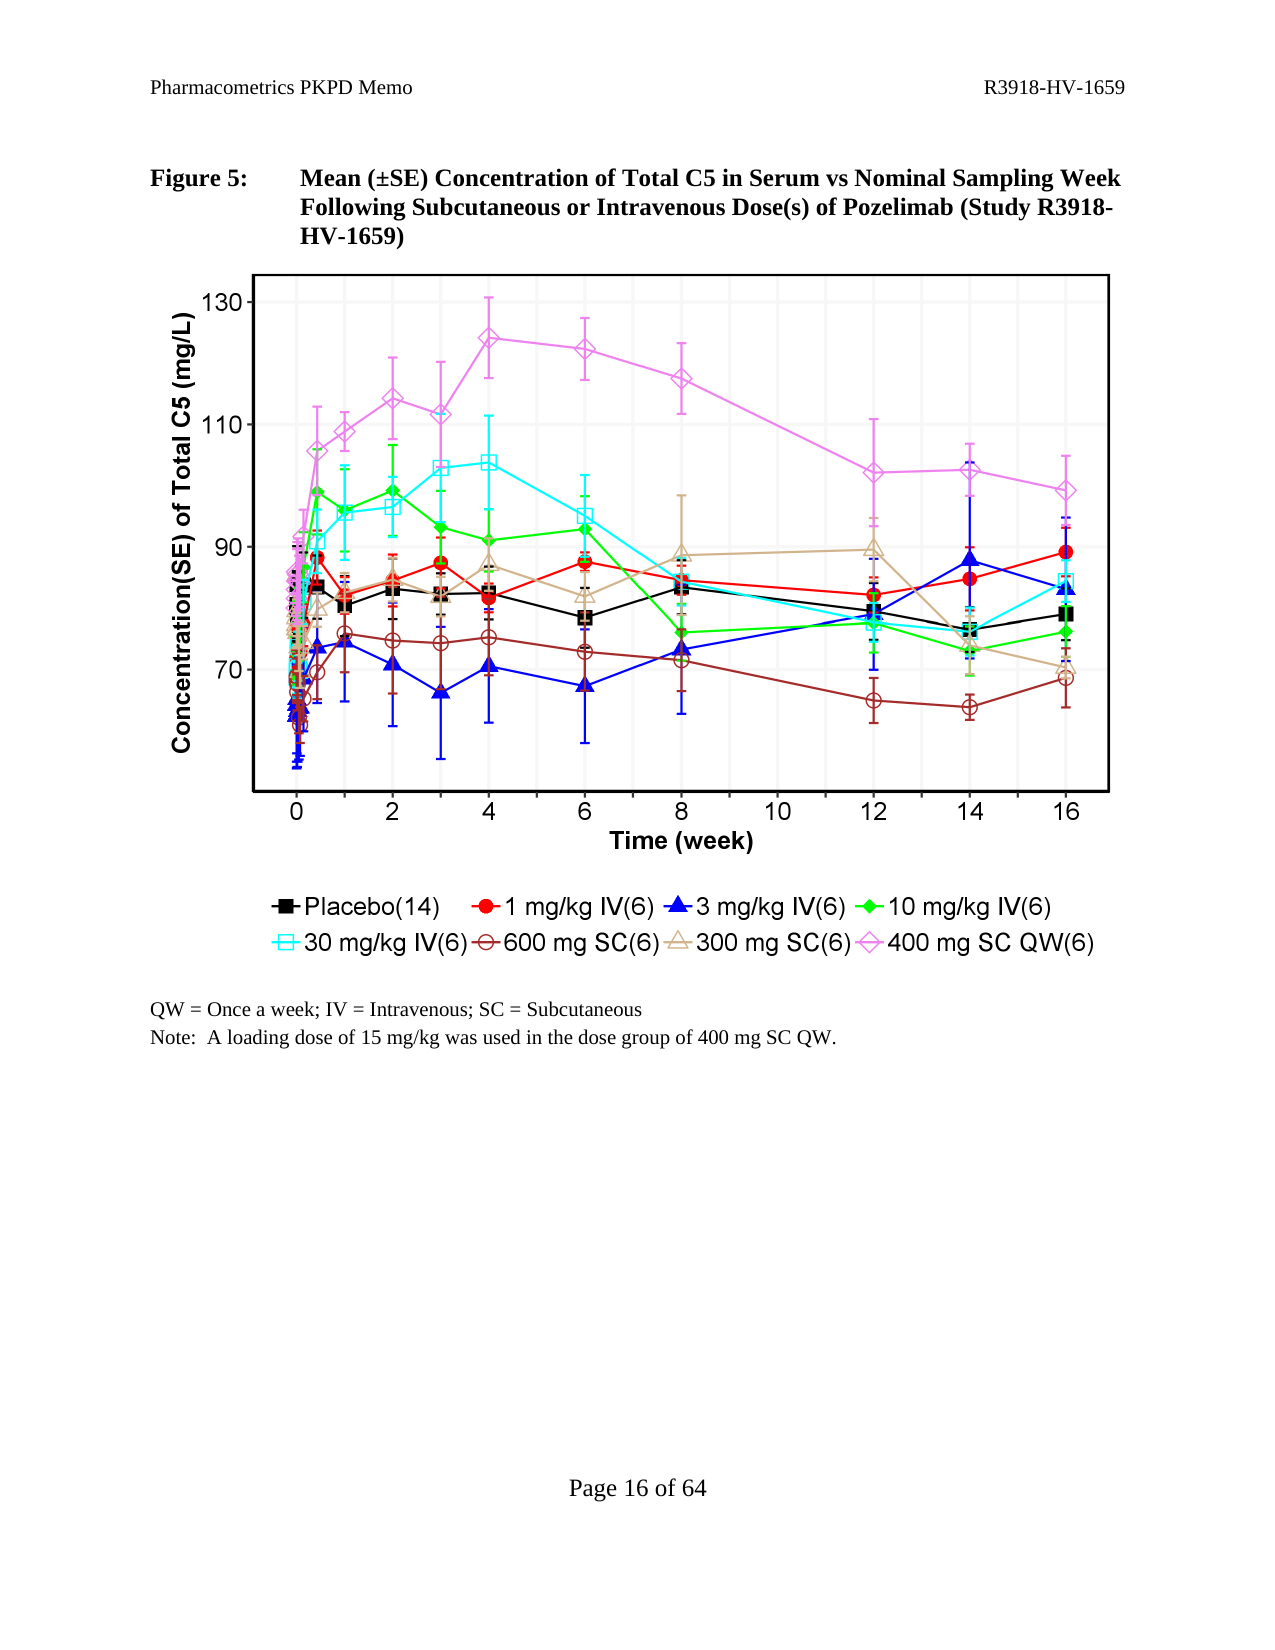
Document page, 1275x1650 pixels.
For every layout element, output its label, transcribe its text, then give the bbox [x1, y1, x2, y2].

text QW = Once a week; IV = Intravenous; SC = Subcutaneous Note: A loading dose of 15 mg/kg was used in the dose group of 400 mg SC QW. [150, 997, 1125, 1049]
picture [160, 262, 1121, 983]
